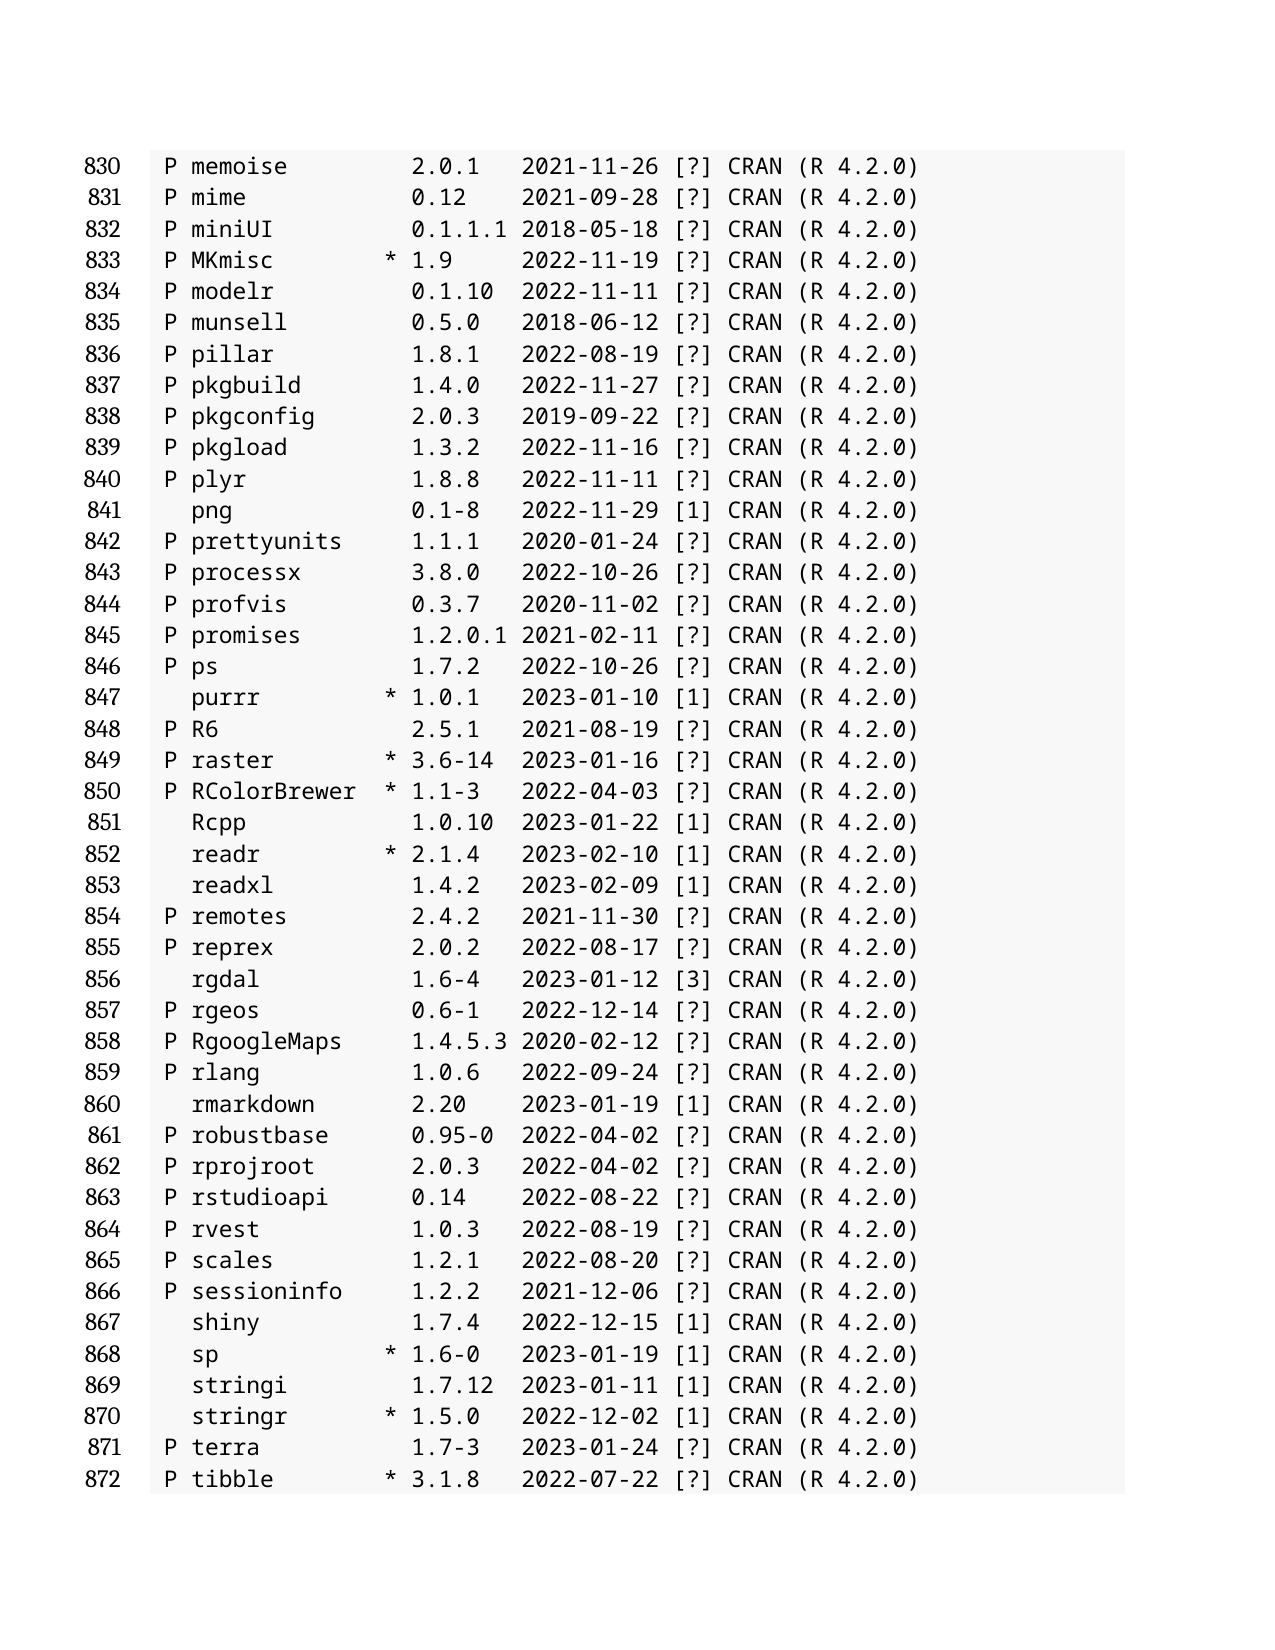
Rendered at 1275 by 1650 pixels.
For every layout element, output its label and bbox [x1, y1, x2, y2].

text [150, 150, 1125, 1494]
